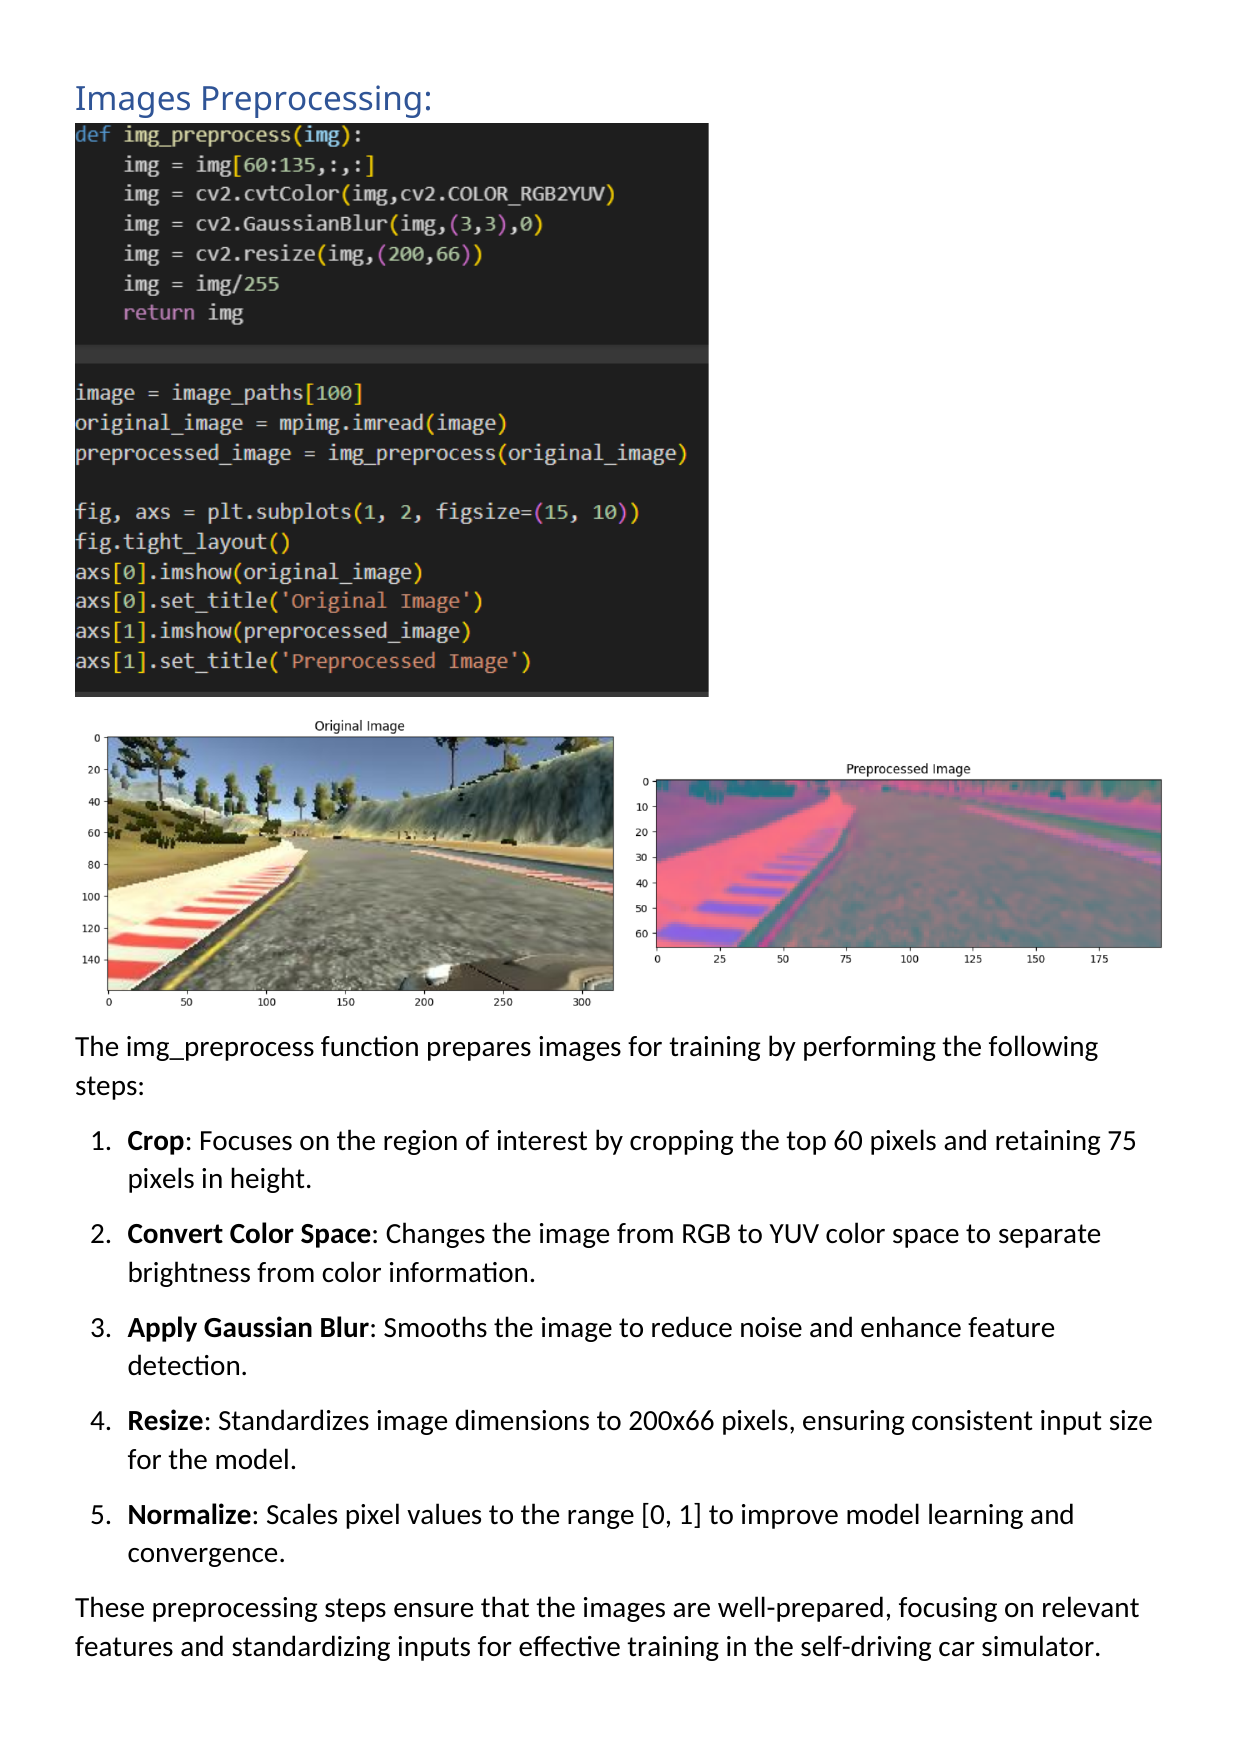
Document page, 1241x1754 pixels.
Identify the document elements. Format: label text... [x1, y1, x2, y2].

list Crop: Focuses on the region of interest by cropping the top 60 pixels and retaining 75 pixels in height. [90, 1122, 1165, 1196]
text These preprocessing steps ensure that the images are well-prepared, focusing on relevant features and standardizing inputs for effective training in the self-driving car simulator. [75, 1589, 1165, 1663]
list Convert Color Space: Changes the image from RGB to YUV color space to separate brightness from color information. [90, 1215, 1165, 1289]
text The img_preprocess function prepares images for training by performing the following steps: [75, 1028, 1165, 1102]
picture [75, 123, 709, 697]
list Resize: Standardizes image dimensions to 200x66 pixels, ensuring consistent input size for the model. [90, 1402, 1165, 1476]
list Normalize: Scales pixel values to the range [0, 1] to improve model learning and convergence. [90, 1496, 1165, 1570]
subtitle Images Preprocessing: [75, 75, 1165, 120]
picture [75, 715, 1166, 1010]
list Apply Gaussian Blur: Smooths the image to reduce noise and enhance feature detection. [90, 1309, 1165, 1383]
